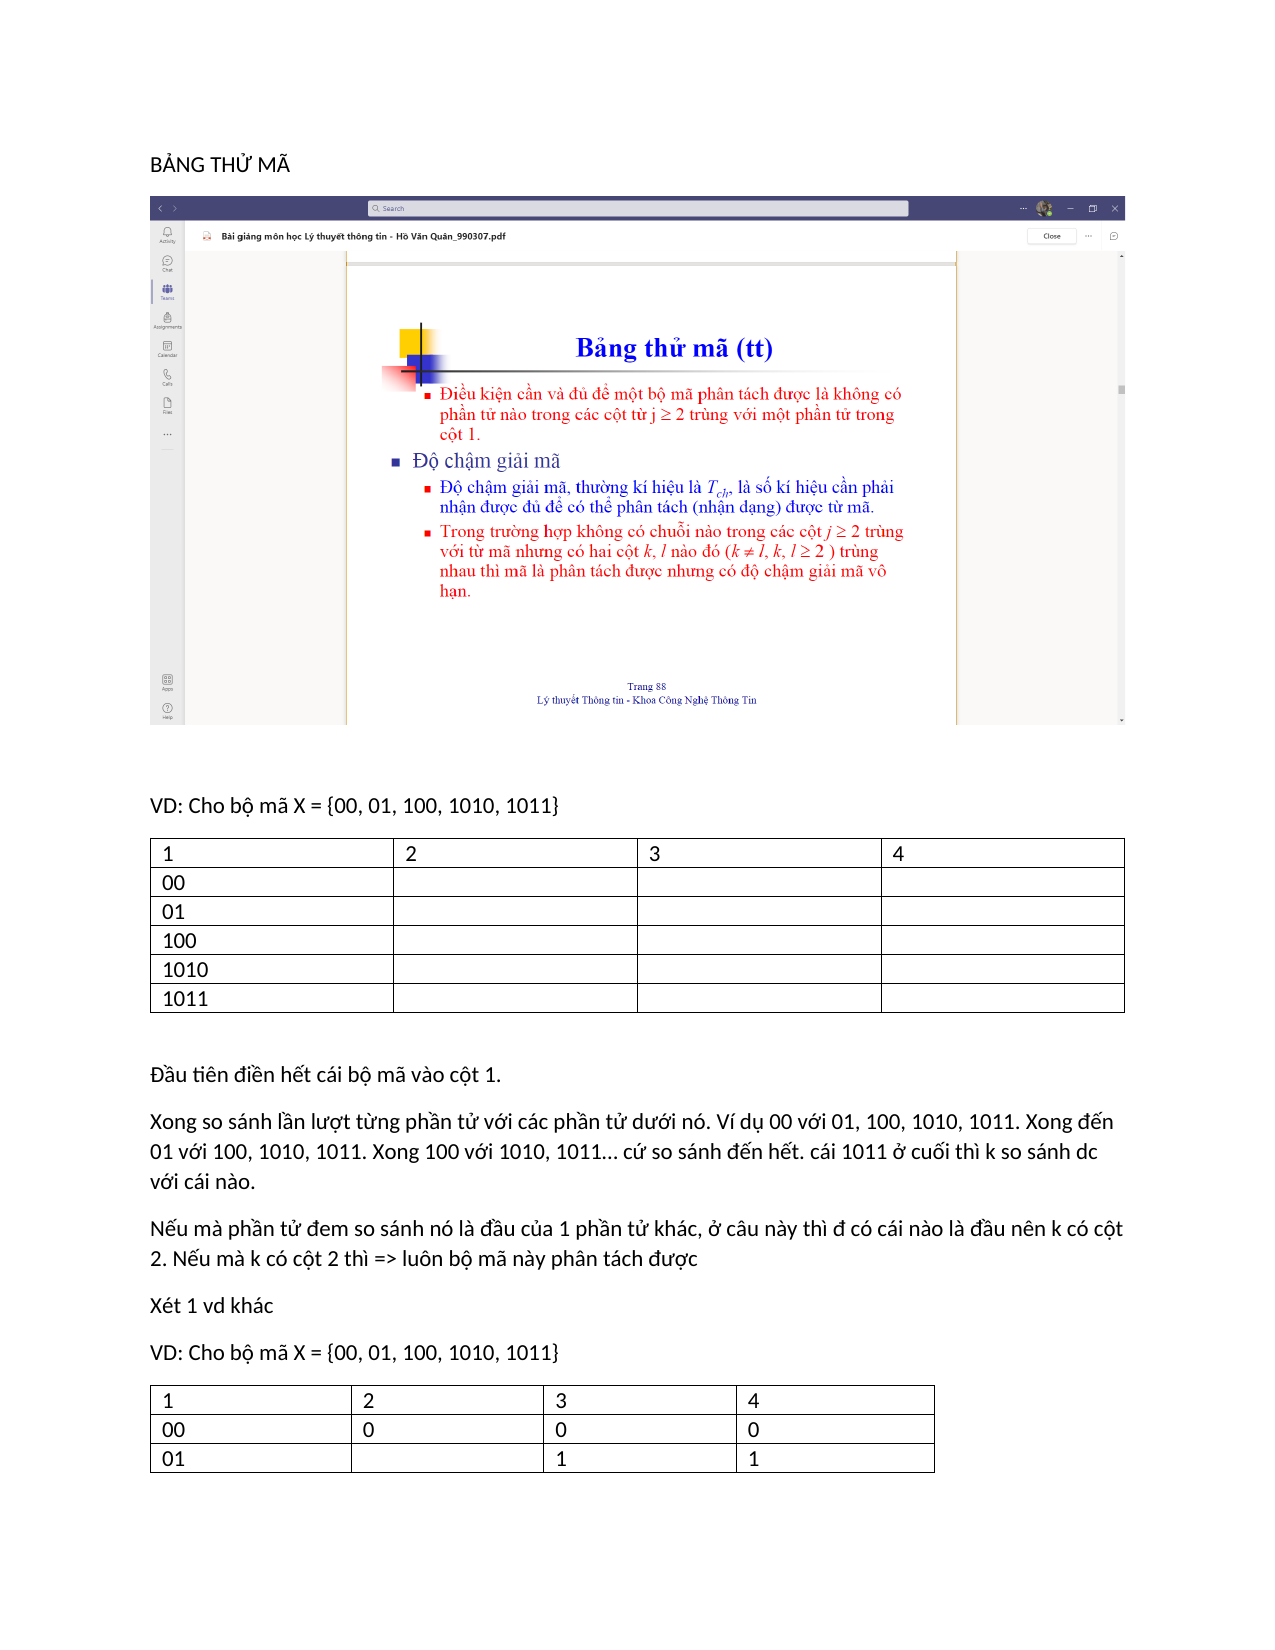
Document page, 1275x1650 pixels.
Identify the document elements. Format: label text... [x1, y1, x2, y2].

table_cell [638, 868, 881, 896]
text BẢNG THỬ MÃ [150, 150, 1125, 178]
table_cell [394, 984, 637, 1012]
table_cell [352, 1444, 543, 1472]
table_header 4 [737, 1386, 934, 1414]
text Xong so sánh lần lượt từng phần tử với các phần tử dưới nó. Ví dụ 00 với 01, 100, 1010, 1011. Xong đến 01 với 100, 1010, 1011. Xong 100 với 1010, 1011… cứ so sánh đến hết. cái 1011 ở cuối thì k so sánh dc với cái nào. [150, 1107, 1125, 1195]
table_cell [638, 955, 881, 983]
table_cell 01 [151, 897, 393, 925]
text VD: Cho bộ mã X = {00, 01, 100, 1010, 1011} [150, 791, 1125, 819]
table_header 2 [352, 1386, 543, 1414]
table_cell [882, 868, 1124, 896]
table_cell 00 [151, 1415, 351, 1443]
table_cell [394, 926, 637, 954]
table_cell [638, 984, 881, 1012]
table_cell [394, 897, 637, 925]
table_header 1 [151, 1386, 351, 1414]
table_header 2 [394, 839, 637, 867]
table_cell 1011 [151, 984, 393, 1012]
table_cell [882, 897, 1124, 925]
table_cell 0 [544, 1415, 736, 1443]
table_cell [638, 926, 881, 954]
table_cell [882, 984, 1124, 1012]
text Xét 1 vd khác [150, 1291, 1125, 1319]
table_cell [882, 926, 1124, 954]
table_header 1 [151, 839, 393, 867]
table_cell 00 [151, 868, 393, 896]
text Nếu mà phần tử đem so sánh nó là đầu của 1 phần tử khác, ở câu này thì đ có cái nào là đầu nên k có cột 2. Nếu mà k có cột 2 thì => luôn bộ mã này phân tách được [150, 1214, 1125, 1272]
table_cell 0 [737, 1415, 934, 1443]
table_header 3 [544, 1386, 736, 1414]
table_cell [394, 955, 637, 983]
picture [150, 196, 1125, 725]
table_cell 100 [151, 926, 393, 954]
table_cell 01 [151, 1444, 351, 1472]
table_header 4 [882, 839, 1124, 867]
table_cell 1 [544, 1444, 736, 1472]
table_cell [394, 868, 637, 896]
table_cell 1 [737, 1444, 934, 1472]
table_cell 1010 [151, 955, 393, 983]
table_cell [638, 897, 881, 925]
text VD: Cho bộ mã X = {00, 01, 100, 1010, 1011} [150, 1338, 1125, 1366]
table_header 3 [638, 839, 881, 867]
table_cell 0 [352, 1415, 543, 1443]
text Đầu tiên điền hết cái bộ mã vào cột 1. [150, 1060, 1125, 1088]
table_cell [882, 955, 1124, 983]
